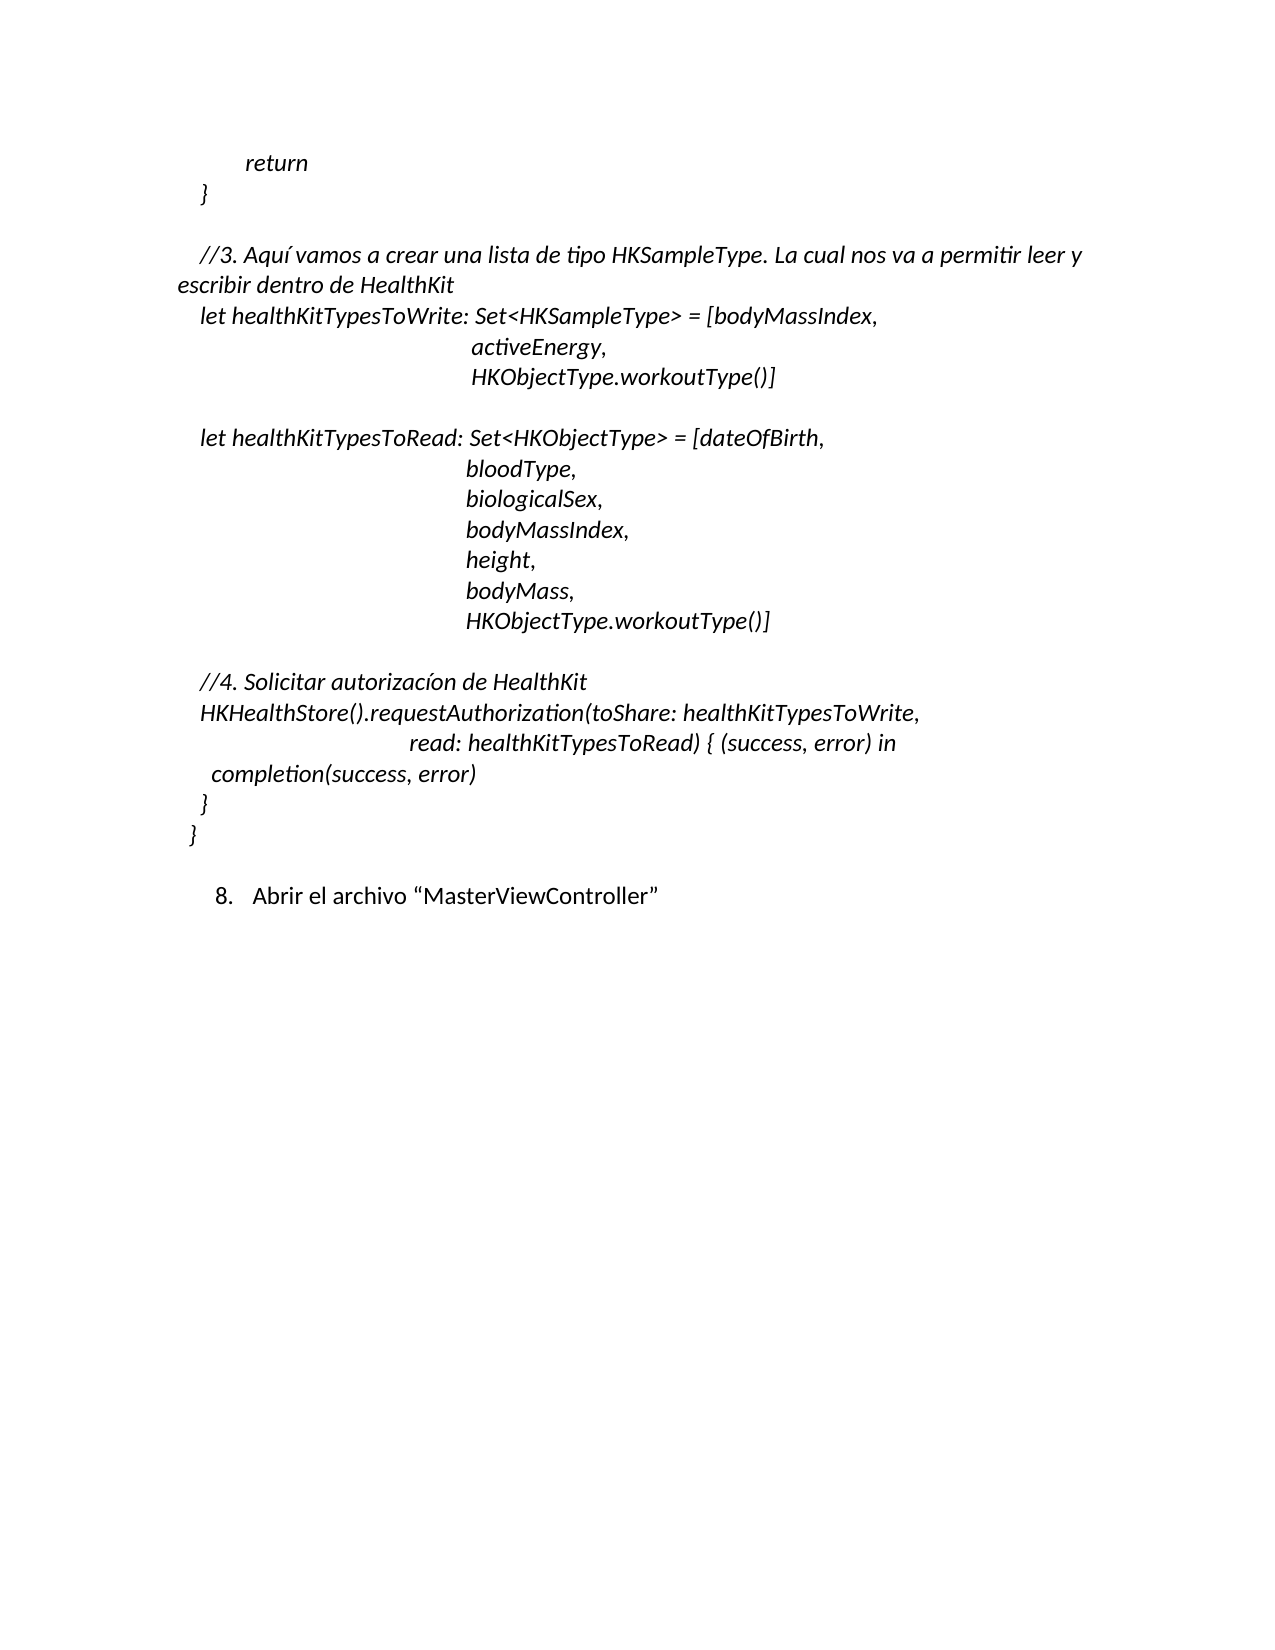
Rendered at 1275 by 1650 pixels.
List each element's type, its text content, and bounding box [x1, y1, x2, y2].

text //4. Solicitar autorizacíon de HealthKit [177, 666, 1098, 697]
list Abrir el archivo “MasterViewController” [215, 880, 1098, 911]
text activeEnergy, [177, 331, 1098, 361]
text } [177, 178, 1098, 209]
text HKHealthStore().requestAuthorization(toShare: healthKitTypesToWrite, [177, 697, 1098, 727]
text HKObjectType.workoutType()] [177, 605, 1098, 636]
text bloodType, [177, 453, 1098, 483]
text read: healthKitTypesToRead) { (success, error) in [177, 727, 1098, 758]
text bodyMassIndex, [177, 514, 1098, 544]
text let healthKitTypesToWrite: Set<HKSampleType> = [bodyMassIndex, [177, 300, 1098, 331]
text } [177, 788, 1098, 819]
text //3. Aquí vamos a crear una lista de tipo HKSampleType. La cual nos va a permitir leer y escribir dentro de HealthKit [177, 239, 1098, 300]
text completion(success, error) [177, 758, 1098, 788]
text let healthKitTypesToRead: Set<HKObjectType> = [dateOfBirth, [177, 422, 1098, 453]
text height, [177, 544, 1098, 575]
text bodyMass, [177, 575, 1098, 605]
text } [177, 819, 1098, 849]
text biologicalSex, [177, 483, 1098, 514]
text HKObjectType.workoutType()] [177, 361, 1098, 392]
text return [177, 148, 1098, 178]
